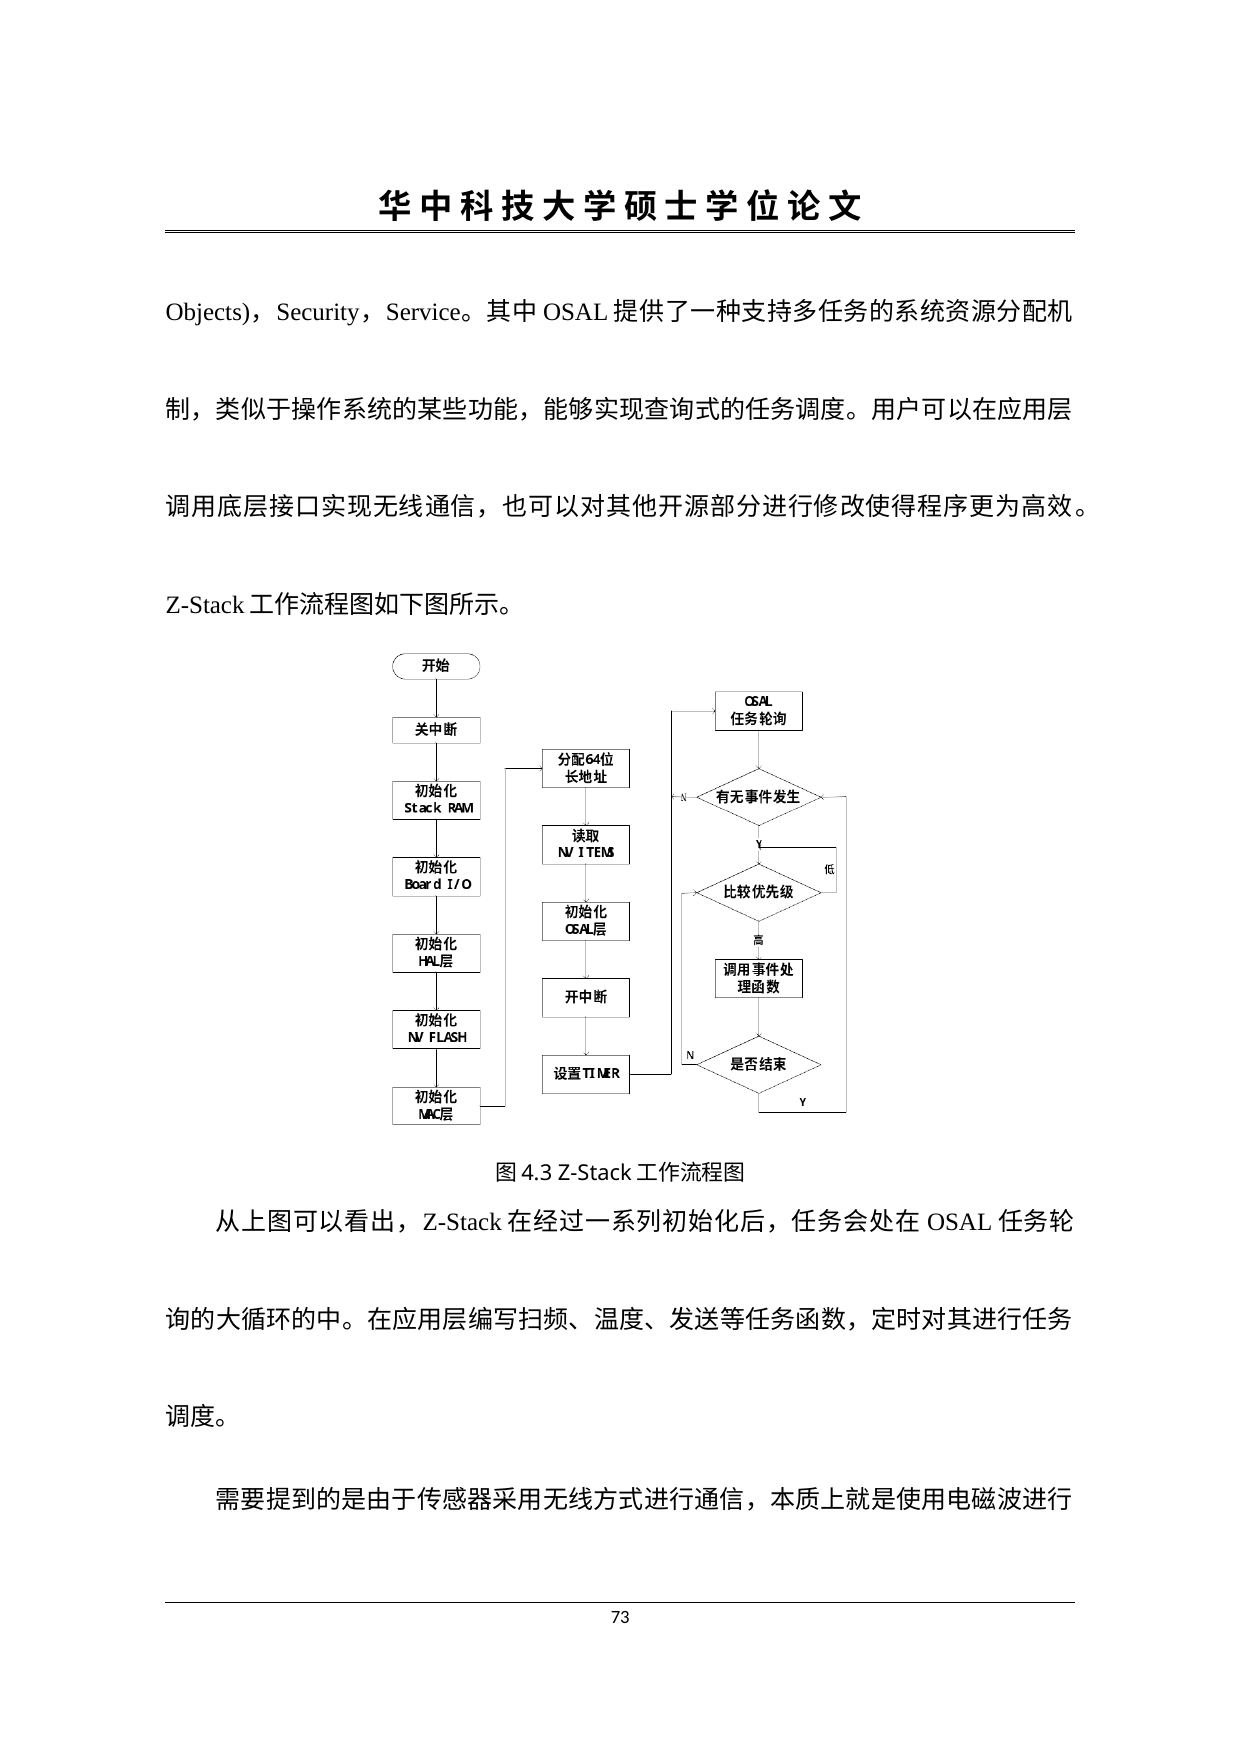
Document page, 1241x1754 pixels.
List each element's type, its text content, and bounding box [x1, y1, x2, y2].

text 从上图可以看出，Z-Stack在经过一系列初始化后，任务会处在OSAL任务轮询的大循环的中。在应用层编写扫频、温度、发送等任务函数，定时对其进行任务调度。 [165, 1187, 1075, 1447]
text 图4.3 Z-Stack工作流程图 [165, 1155, 1075, 1187]
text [165, 277, 1075, 635]
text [165, 1465, 1075, 1530]
